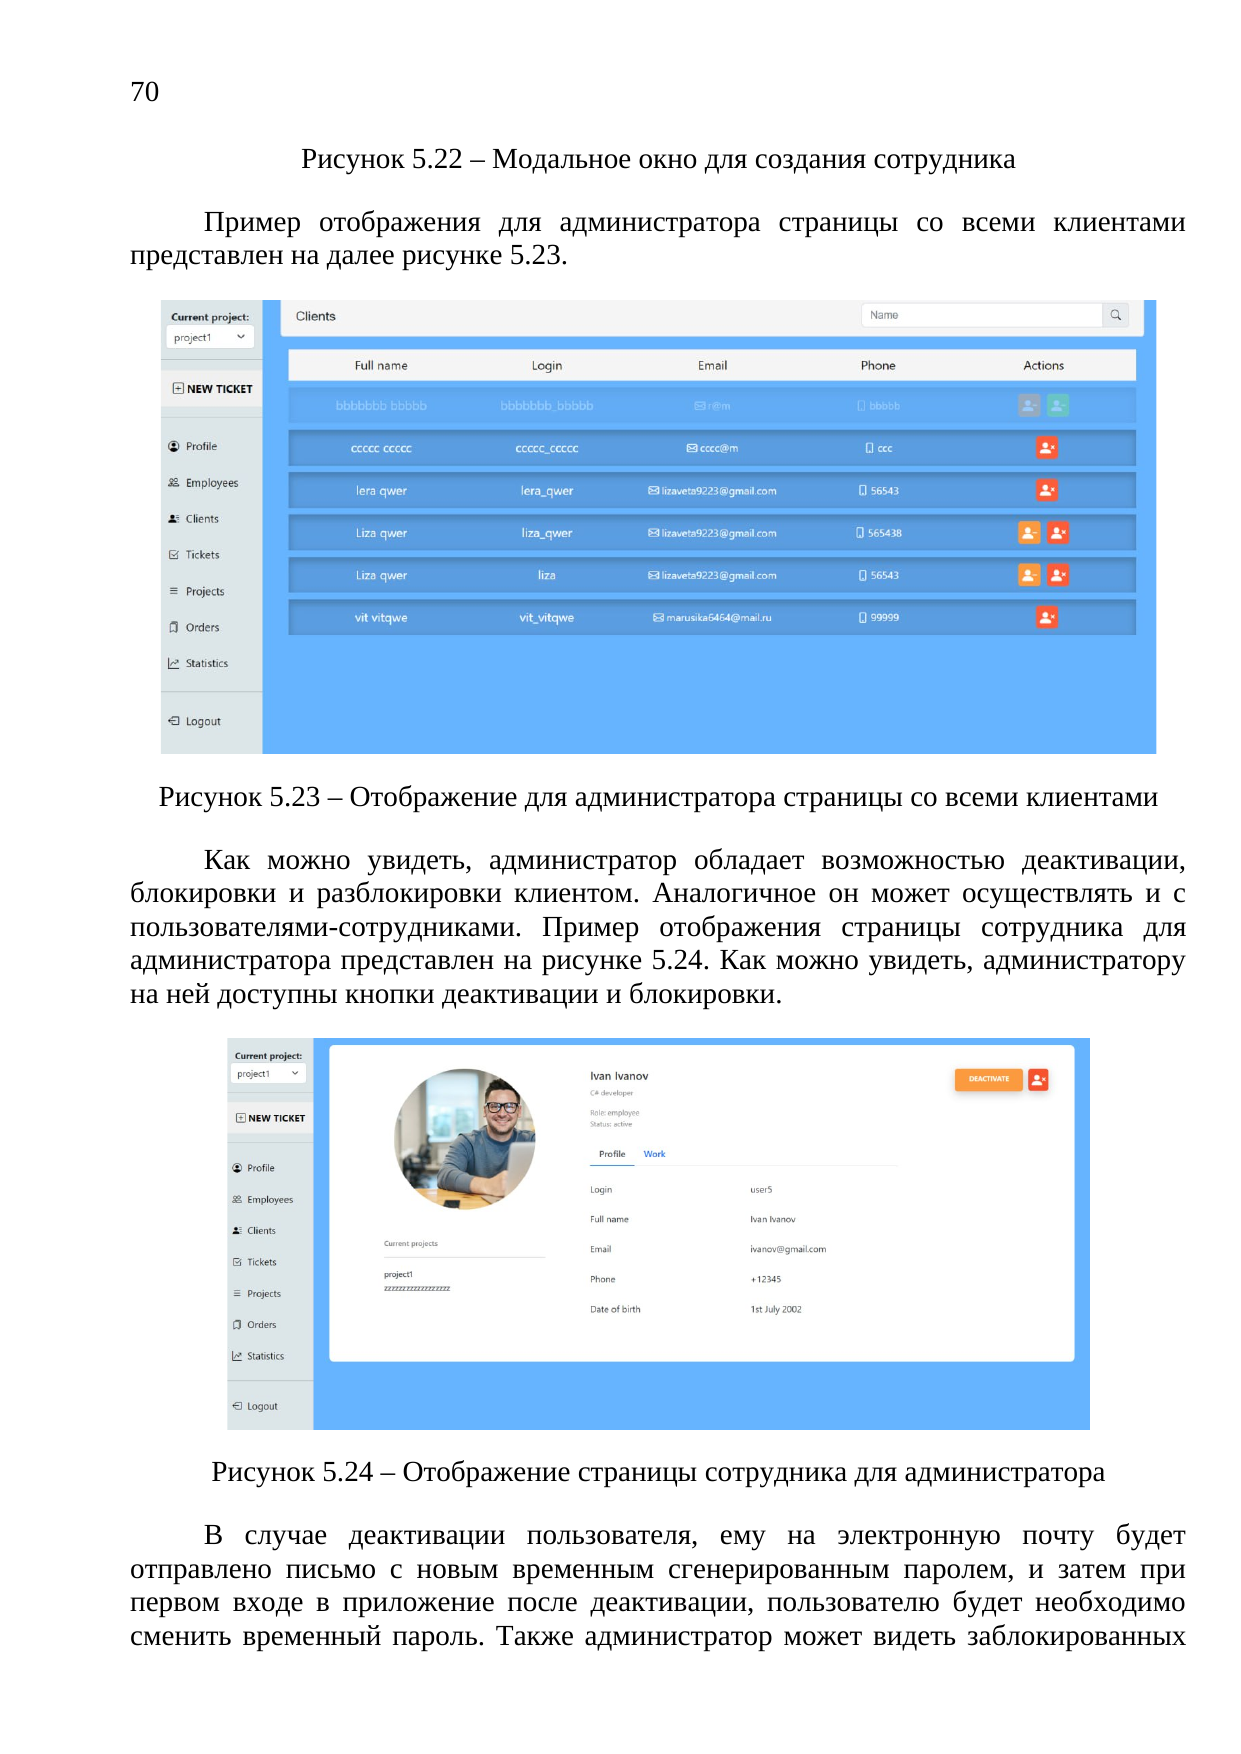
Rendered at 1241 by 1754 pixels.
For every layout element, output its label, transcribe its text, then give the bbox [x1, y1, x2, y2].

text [130, 1517, 1187, 1651]
picture [160, 300, 1157, 754]
picture [227, 1038, 1090, 1430]
text Рисунок 5.23 – Отображение для администратора страницы со всеми клиентами [130, 779, 1187, 813]
text Рисунок 5.24 – Отображение страницы сотрудника для администратора [130, 1454, 1187, 1488]
text Пример отображения для администратора страницы со всеми клиентами представлен на далее рисунке 5.23. [130, 204, 1187, 271]
text Как можно увидеть, администратор обладает возможностью деактивации, блокировки и разблокировки клиентом. Аналогичное он может осуществлять и с пользователями-сотрудниками. Пример отображения страницы сотрудника для администратора представлен на рисунке 5.24. Как можно увидеть, администратору на ней доступны кнопки деактивации и блокировки. [130, 842, 1187, 1009]
text Рисунок 5.22 – Модальное окно для создания сотрудника [130, 141, 1187, 174]
